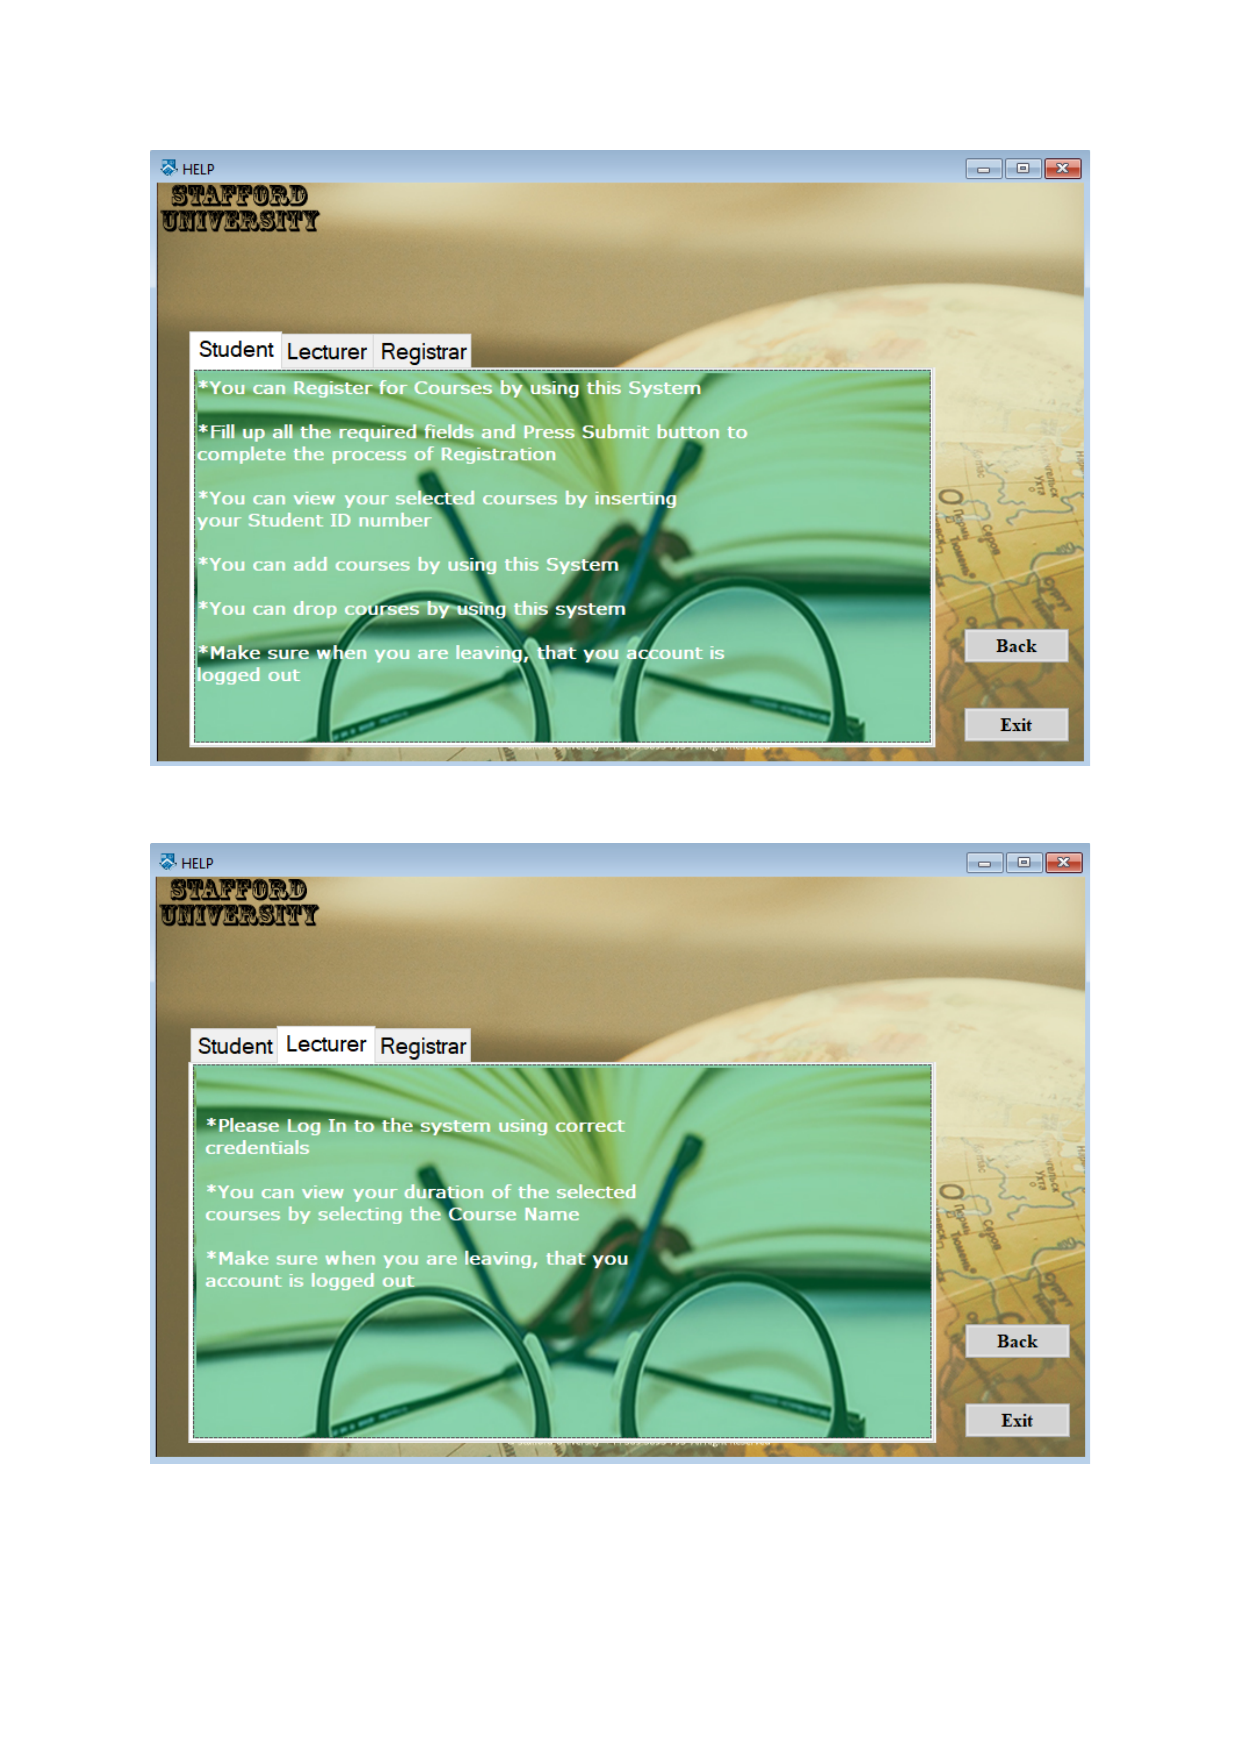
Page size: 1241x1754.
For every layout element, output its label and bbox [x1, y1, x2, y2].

picture [150, 843, 1091, 1464]
picture [150, 150, 1091, 766]
